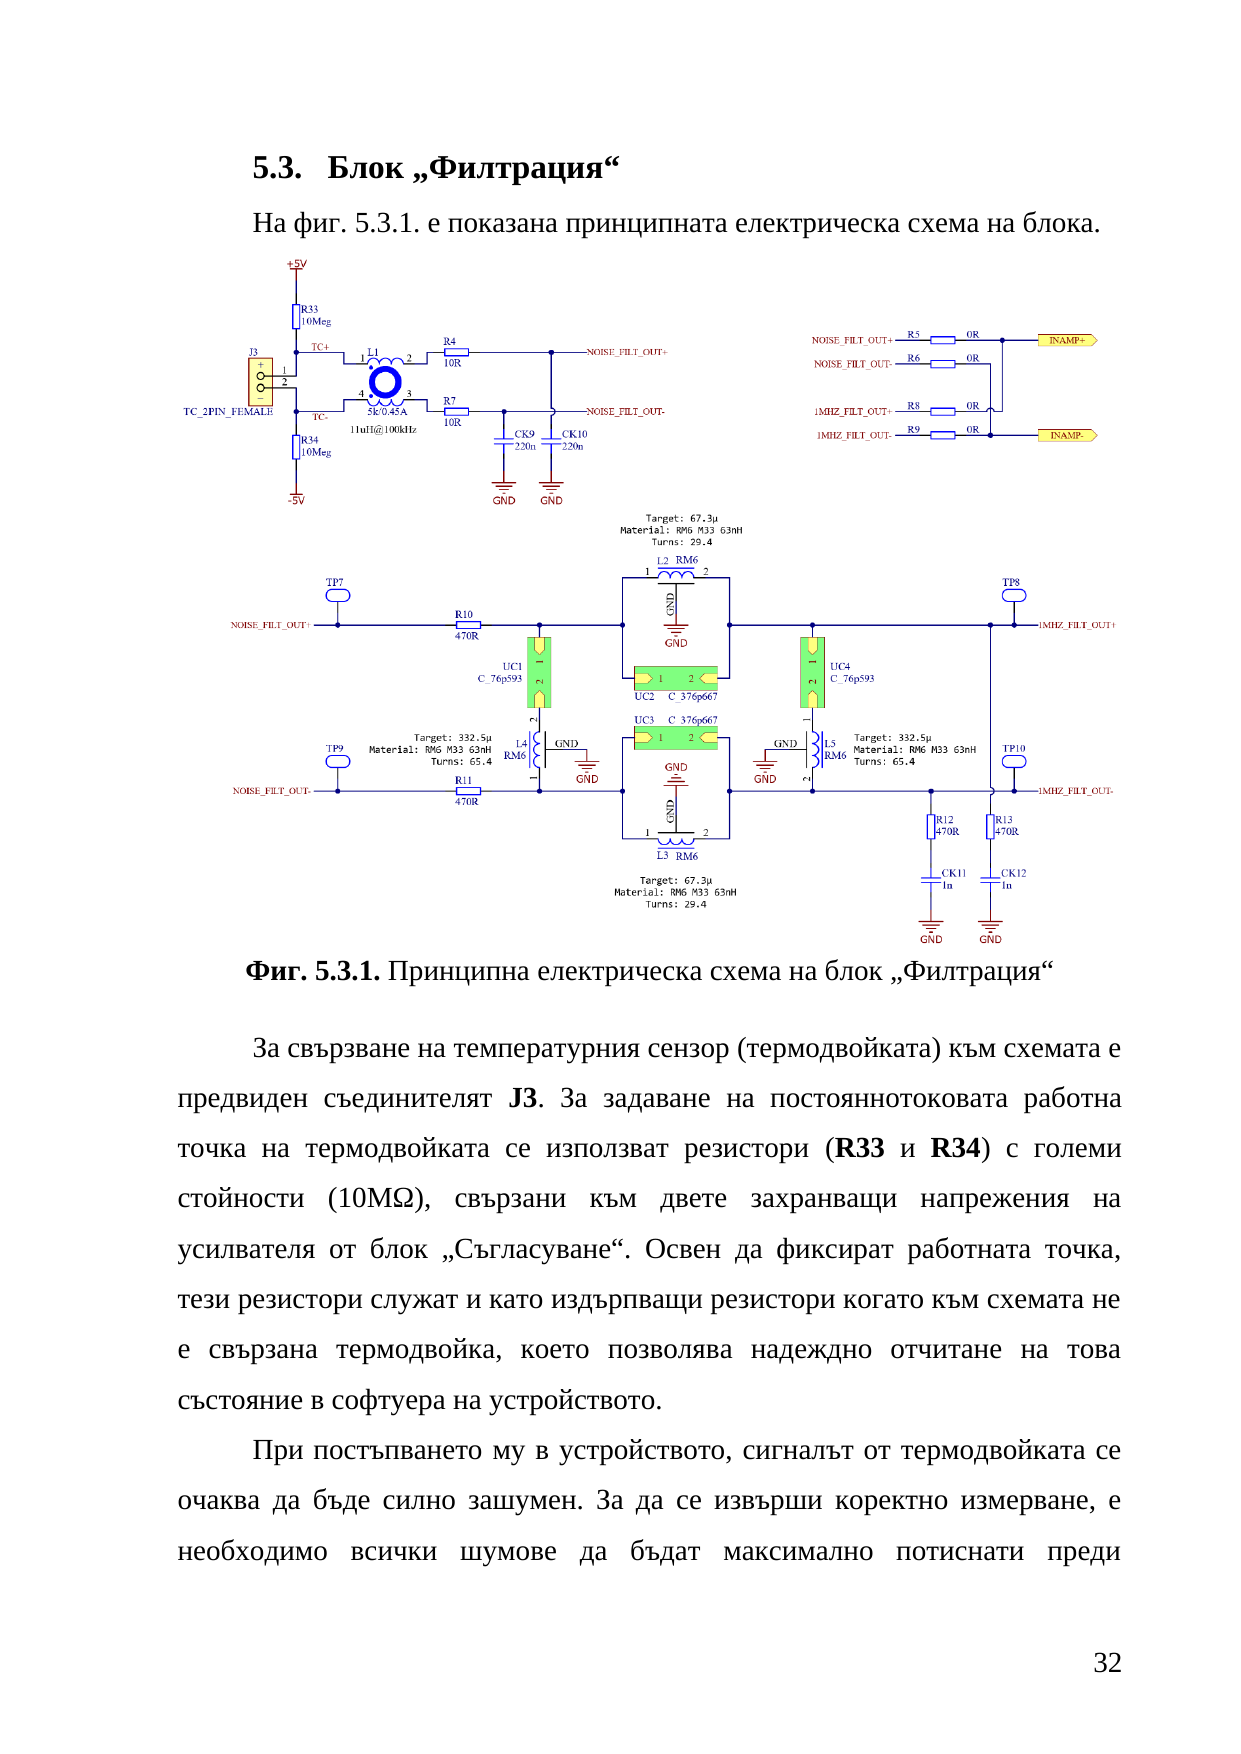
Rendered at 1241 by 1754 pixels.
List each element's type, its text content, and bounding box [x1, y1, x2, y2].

text За свързване на температурния сензор (термодвойката) към схемата е предвиден съединителят J3. За задаване на постояннотоковата работна точка на термодвойката се използват резистори (R33 и R34) с големи стойности (10MΩ), свързани към двете захранващи напрежения на усилвателя от блок „Съгласуване“. Освен да фиксират работната точка, тези резистори служат и като издърпващи резистори когато към схемата не е свързана термодвойка, което позволява надеждно отчитане на това състояние в софтуера на устройството. [177, 1030, 1122, 1415]
picture [179, 255, 1120, 948]
subtitle Блок „Филтрация“ [215, 148, 1122, 186]
text Фиг. 5.3.1. Принципна електрическа схема на блок „Филтрация“ [177, 953, 1122, 986]
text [177, 1432, 1122, 1566]
text На фиг. 5.3.1. е показана принципната електрическа схема на блока. [177, 205, 1122, 239]
